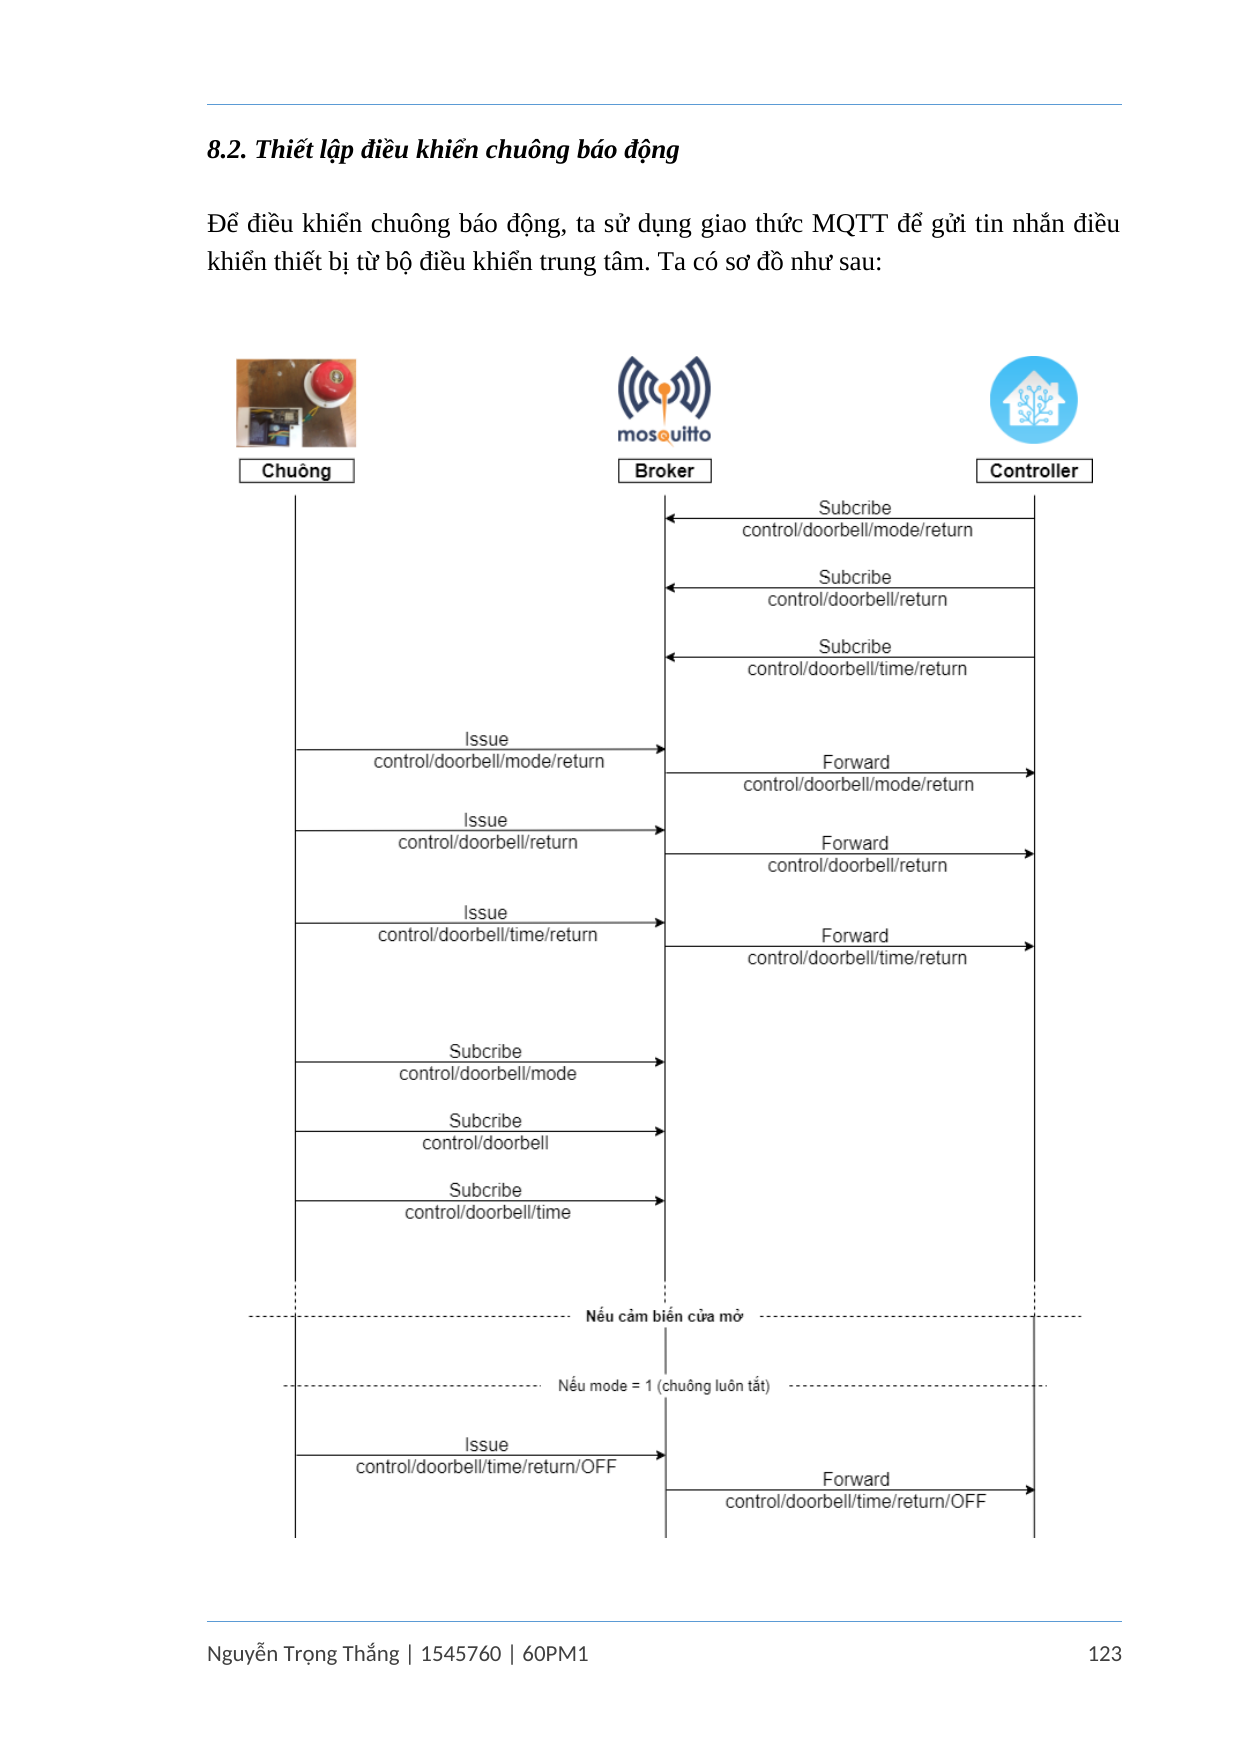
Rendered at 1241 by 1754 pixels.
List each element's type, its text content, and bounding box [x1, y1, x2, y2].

text Để điều khiển chuông báo động, ta sử dụng giao thức MQTT để gửi tin nhắn điều khiển thiết bị từ bộ điều khiển trung tâm. Ta có sơ đồ như sau: [207, 207, 1122, 276]
subtitle 8.2. Thiết lập điều khiển chuông báo động [207, 133, 1122, 164]
picture [236, 356, 1093, 1538]
